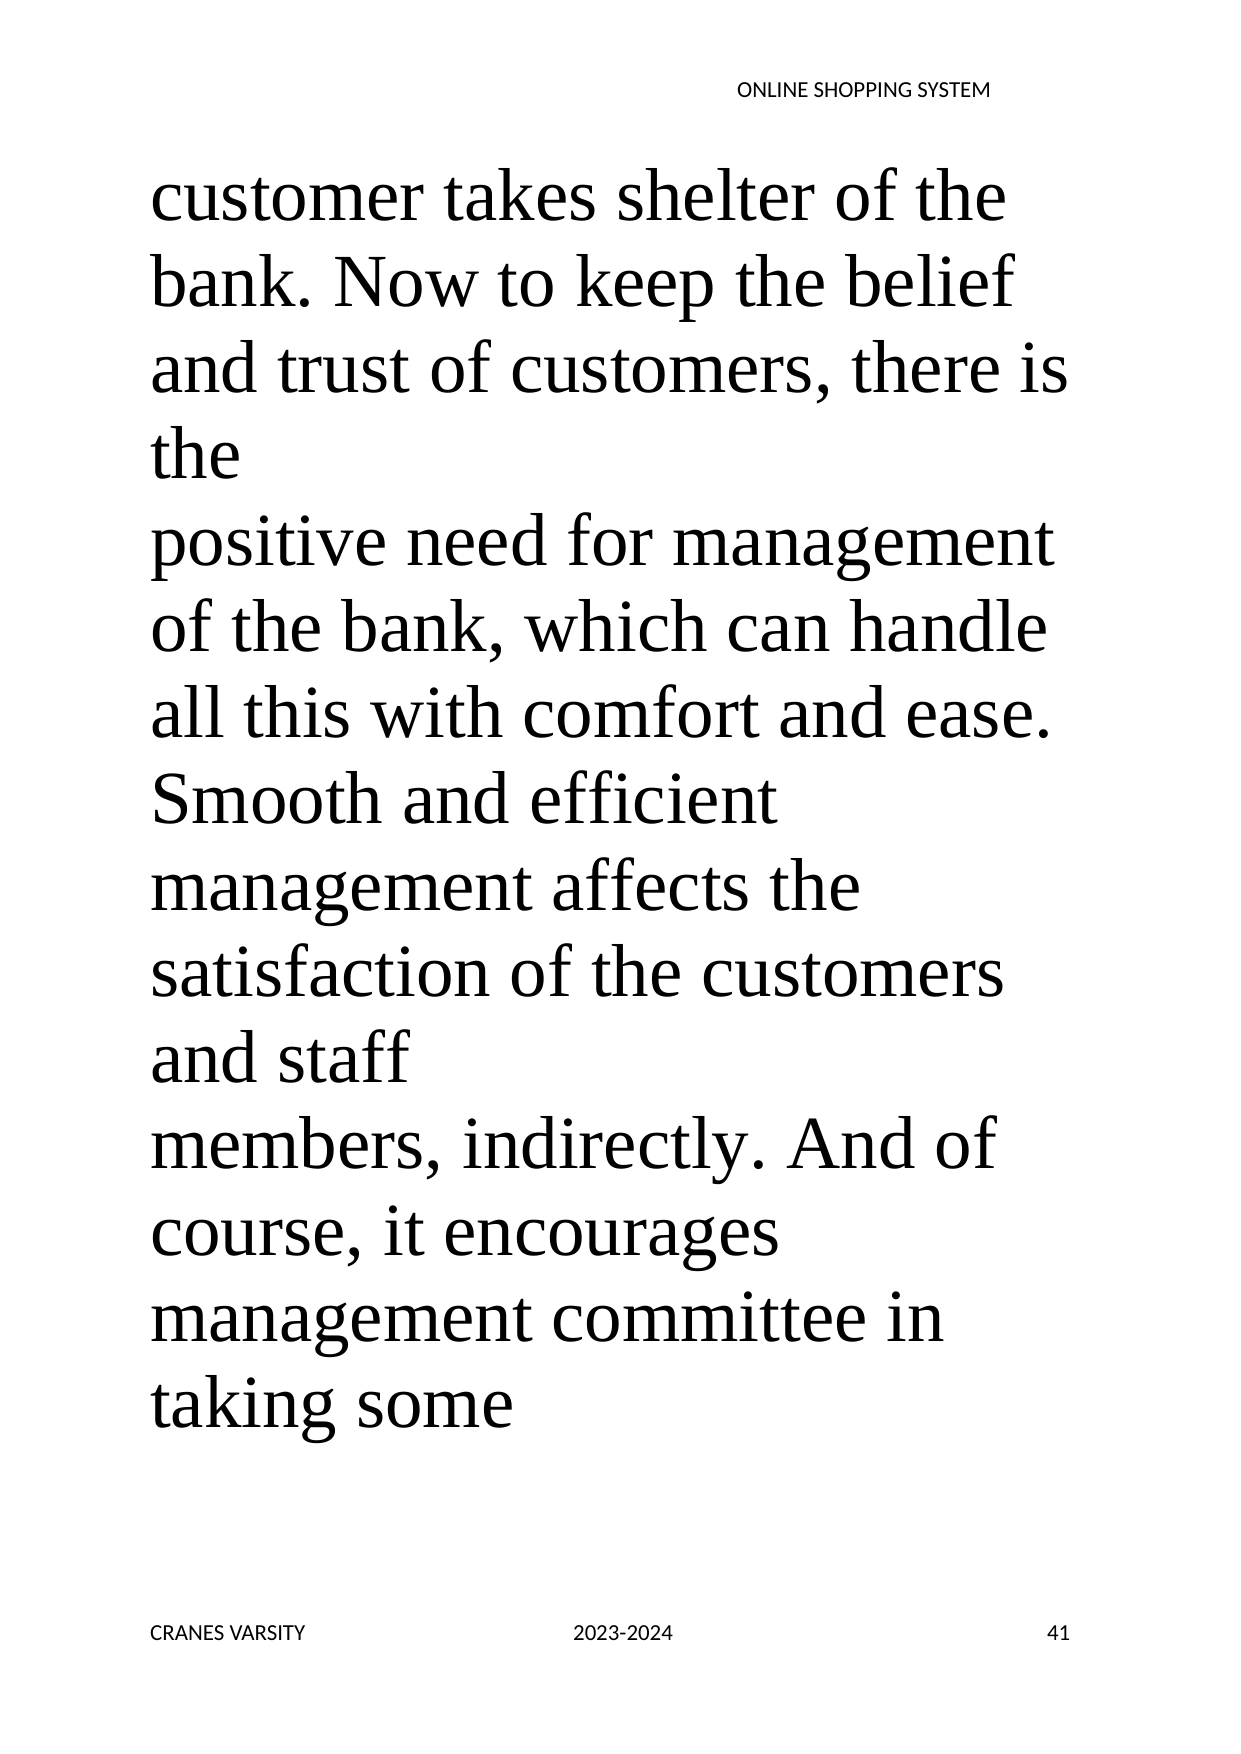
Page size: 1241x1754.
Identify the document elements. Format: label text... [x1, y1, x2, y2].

text Smooth and efficient management affects the satisfaction of the customers and staff [150, 754, 1098, 1099]
text members, indirectly. And of course, it encourages management committee in taking some [150, 1099, 1098, 1444]
text positive need for management of the bank, which can handle all this with comfort and ease. [150, 495, 1098, 754]
text customer takes shelter of the bank. Now to keep the belief and trust of customers, there is the [150, 150, 1098, 495]
